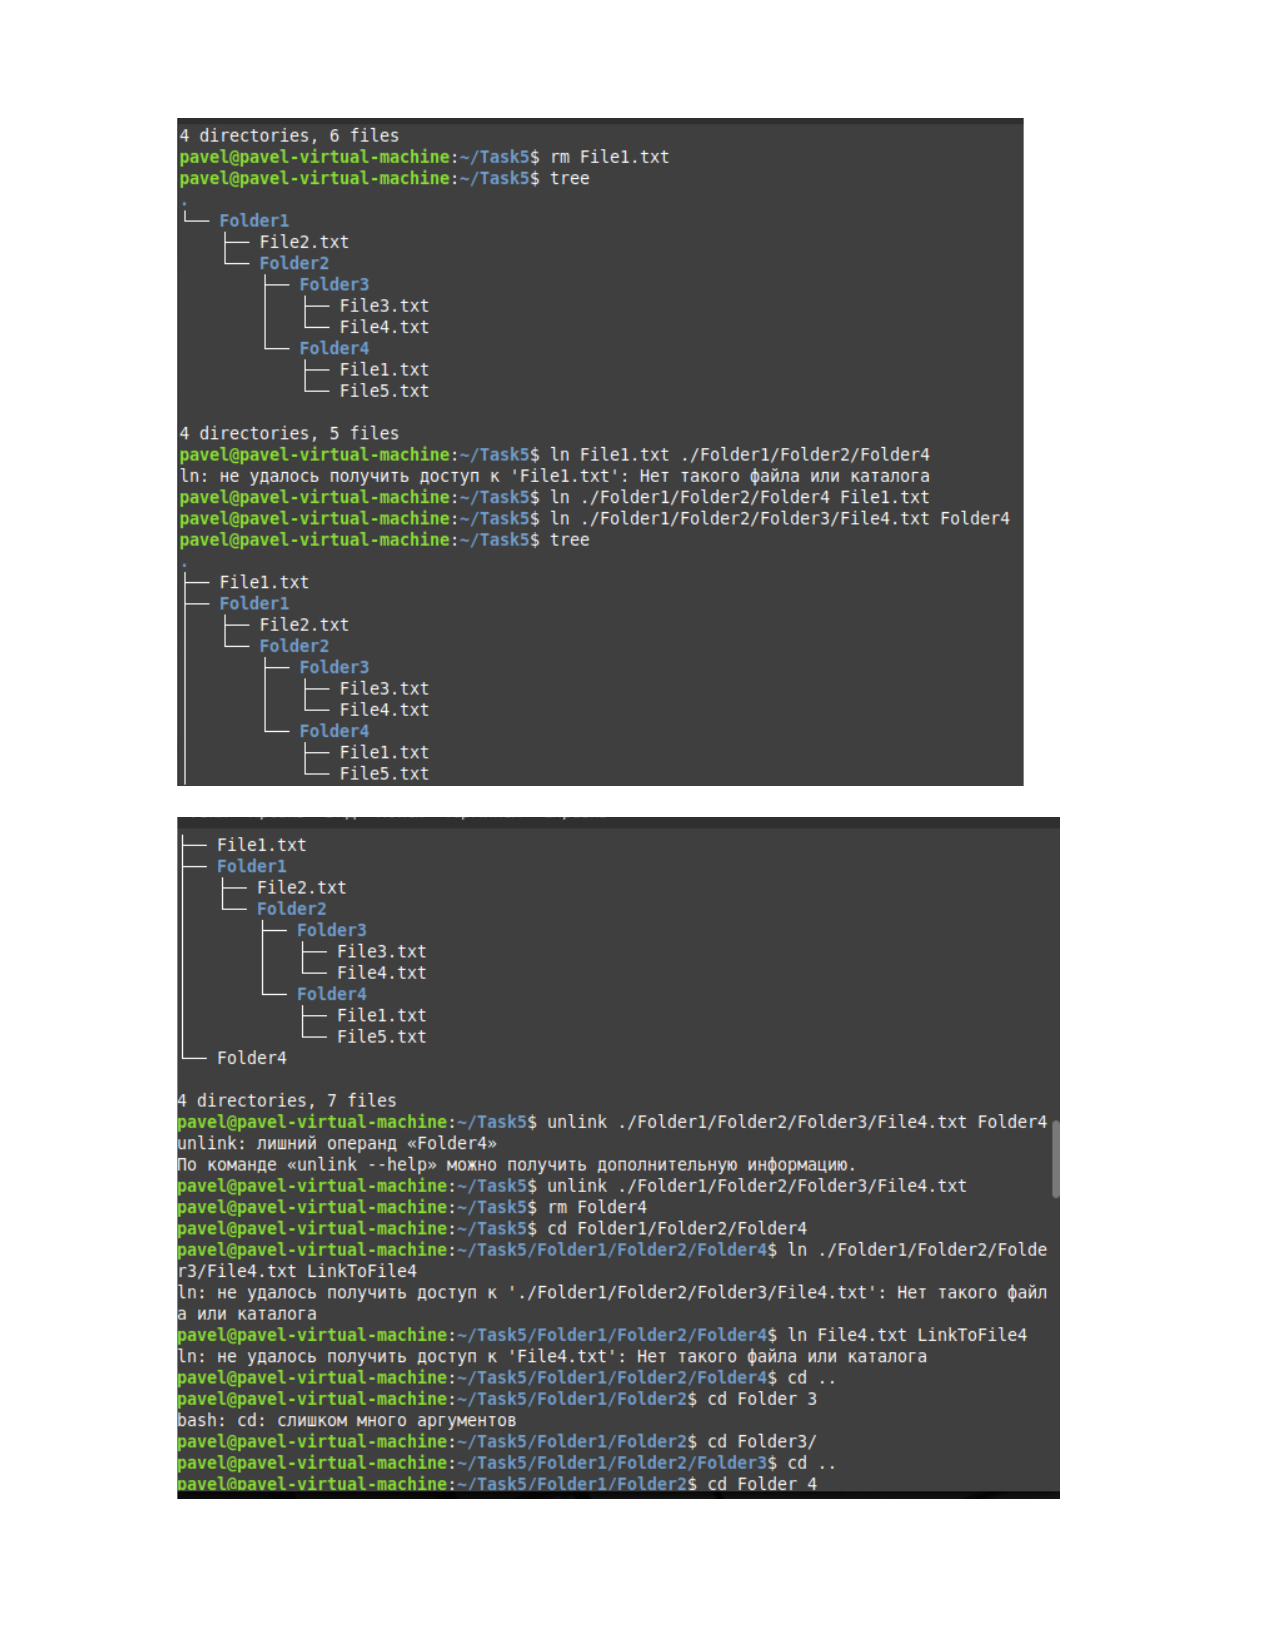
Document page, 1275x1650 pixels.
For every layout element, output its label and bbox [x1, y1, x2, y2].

picture [177, 817, 1060, 1499]
picture [177, 118, 1024, 786]
